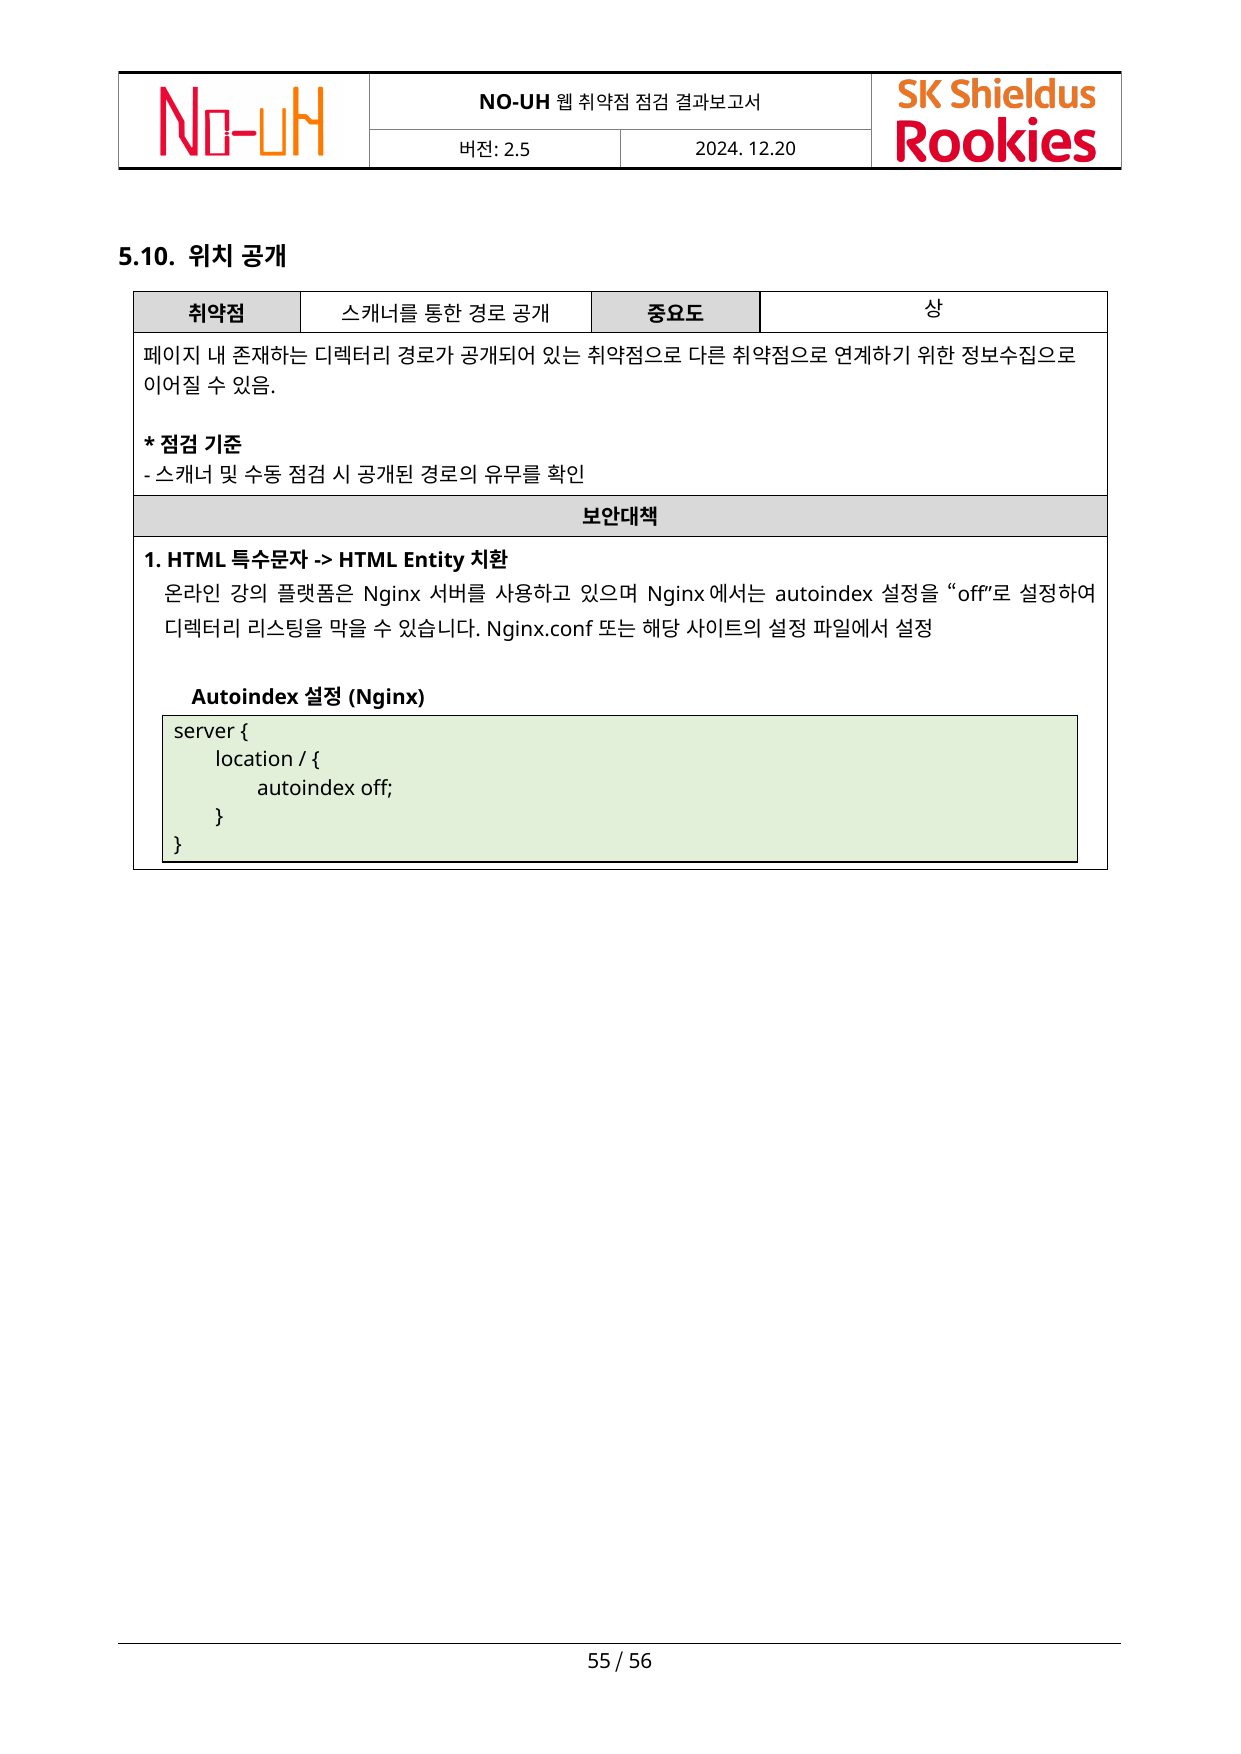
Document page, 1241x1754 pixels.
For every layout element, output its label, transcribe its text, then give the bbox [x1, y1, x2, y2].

table_cell 1. HTML 특수문자 -> HTML Entity 치환 온라인 강의 플랫폼은 Nginx 서버를 사용하고 있으며 Nginx에서는 autoindex 설정을 “off”로 설정하여 디렉터리 리스팅을 막을 수 있습니다. Nginx.conf 또는 해당 사이트의 설정 파일에서 설정 Autoindex 설정 (Nginx) [134, 537, 1107, 868]
table_cell 페이지 내 존재하는 디렉터리 경로가 공개되어 있는 취약점으로 다른 취약점으로 연계하기 위한 정보수집으로 이어질 수 있음. * 점검 기준 - 스캐너 및 수동 점검 시 공개된 경로의 유무를 확인 [134, 333, 1107, 494]
table_cell 보안대책 [134, 496, 1107, 536]
text 위치 공개 [118, 236, 1122, 273]
table_header 상 [761, 292, 1107, 332]
table_header 취약점 [134, 292, 300, 332]
table_header 중요도 [592, 292, 759, 332]
picture [895, 73, 1097, 167]
picture [143, 81, 345, 159]
table_header 스캐너를 통한 경로 공개 [301, 292, 591, 332]
